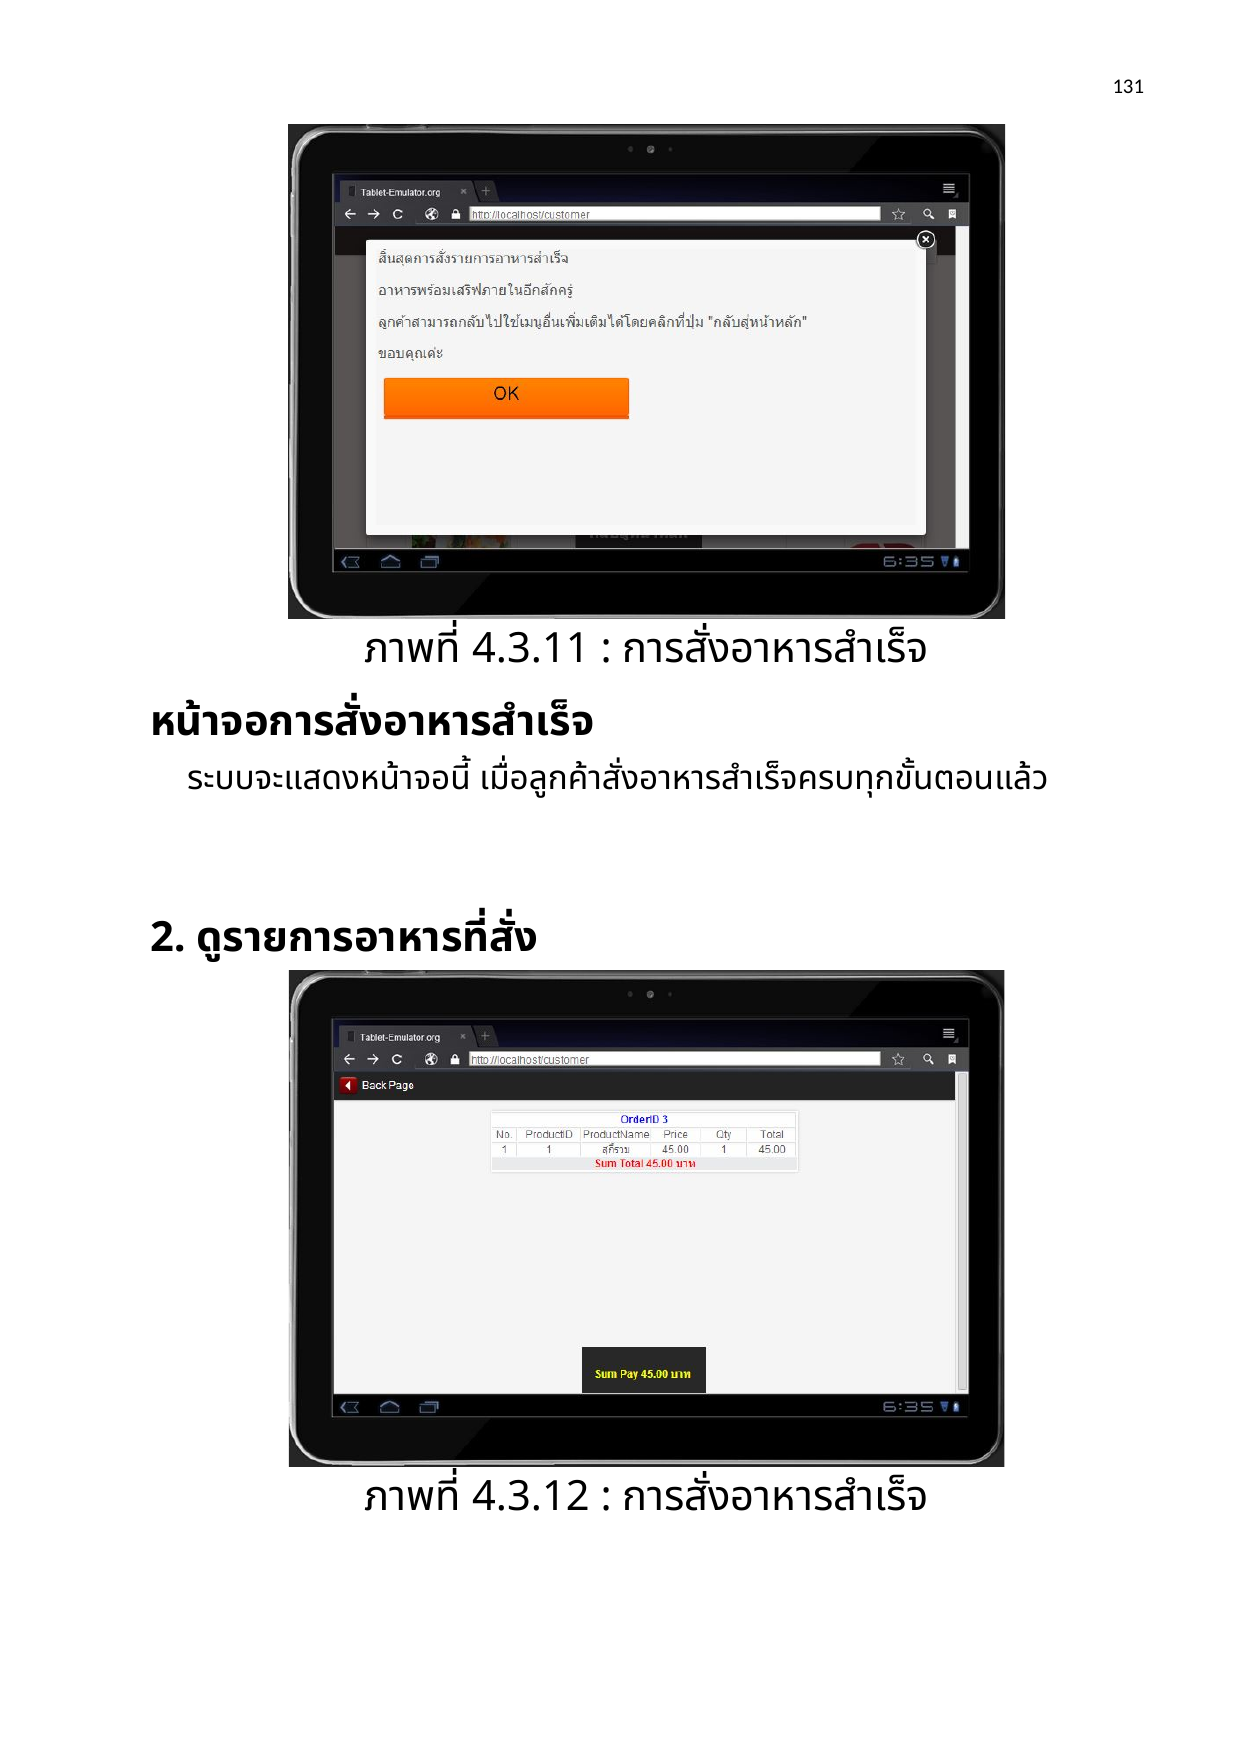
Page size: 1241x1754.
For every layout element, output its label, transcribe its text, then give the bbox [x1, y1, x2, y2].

text ภาพที่ 4.3.11 : การสั่งอาหารสำเร็จ [150, 618, 1144, 682]
picture [288, 970, 1005, 1467]
text 2. ดูรายการอาหารที่สั่ง [150, 907, 1144, 970]
text ระบบจะแสดงหน้าจอนี้ เมื่อลูกค้าสั่งอาหารสำเร็จครบทุกขั้นตอนแล้ว [150, 754, 1144, 804]
text ภาพที่ 4.3.12 : การสั่งอาหารสำเร็จ [150, 1466, 1144, 1529]
picture [288, 124, 1006, 619]
text หน้าจอการสั่งอาหารสำเร็จ [150, 691, 1144, 754]
